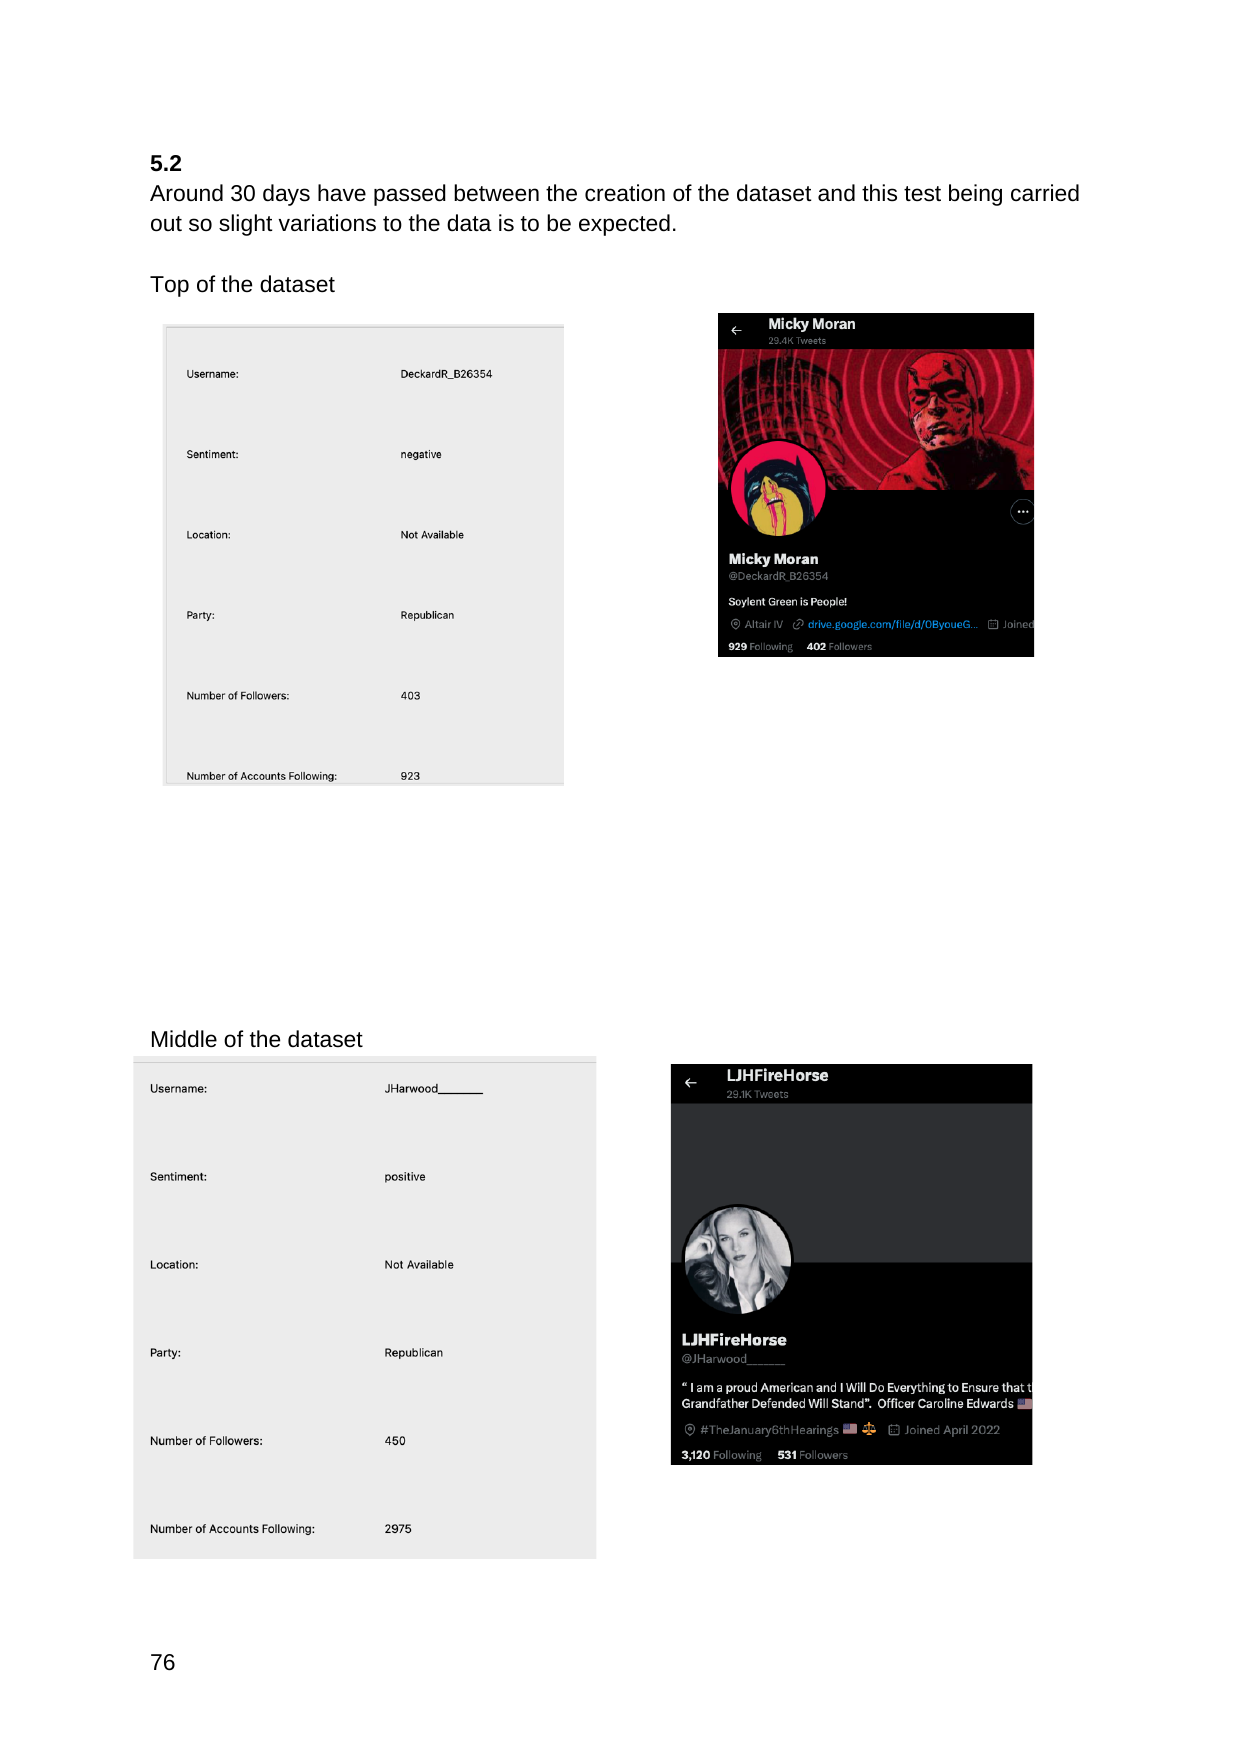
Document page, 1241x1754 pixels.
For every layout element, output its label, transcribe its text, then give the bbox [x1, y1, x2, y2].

text Around 30 days have passed between the creation of the dataset and this test being carried out so slight variations to the data is to be expected. [150, 180, 1090, 237]
text 5.2 [150, 150, 1090, 176]
text Top of the dataset [150, 271, 1090, 297]
text Middle of the dataset [150, 1026, 1090, 1052]
picture [718, 313, 1035, 657]
picture [162, 324, 564, 786]
picture [133, 1056, 597, 1559]
picture [670, 1064, 1033, 1465]
